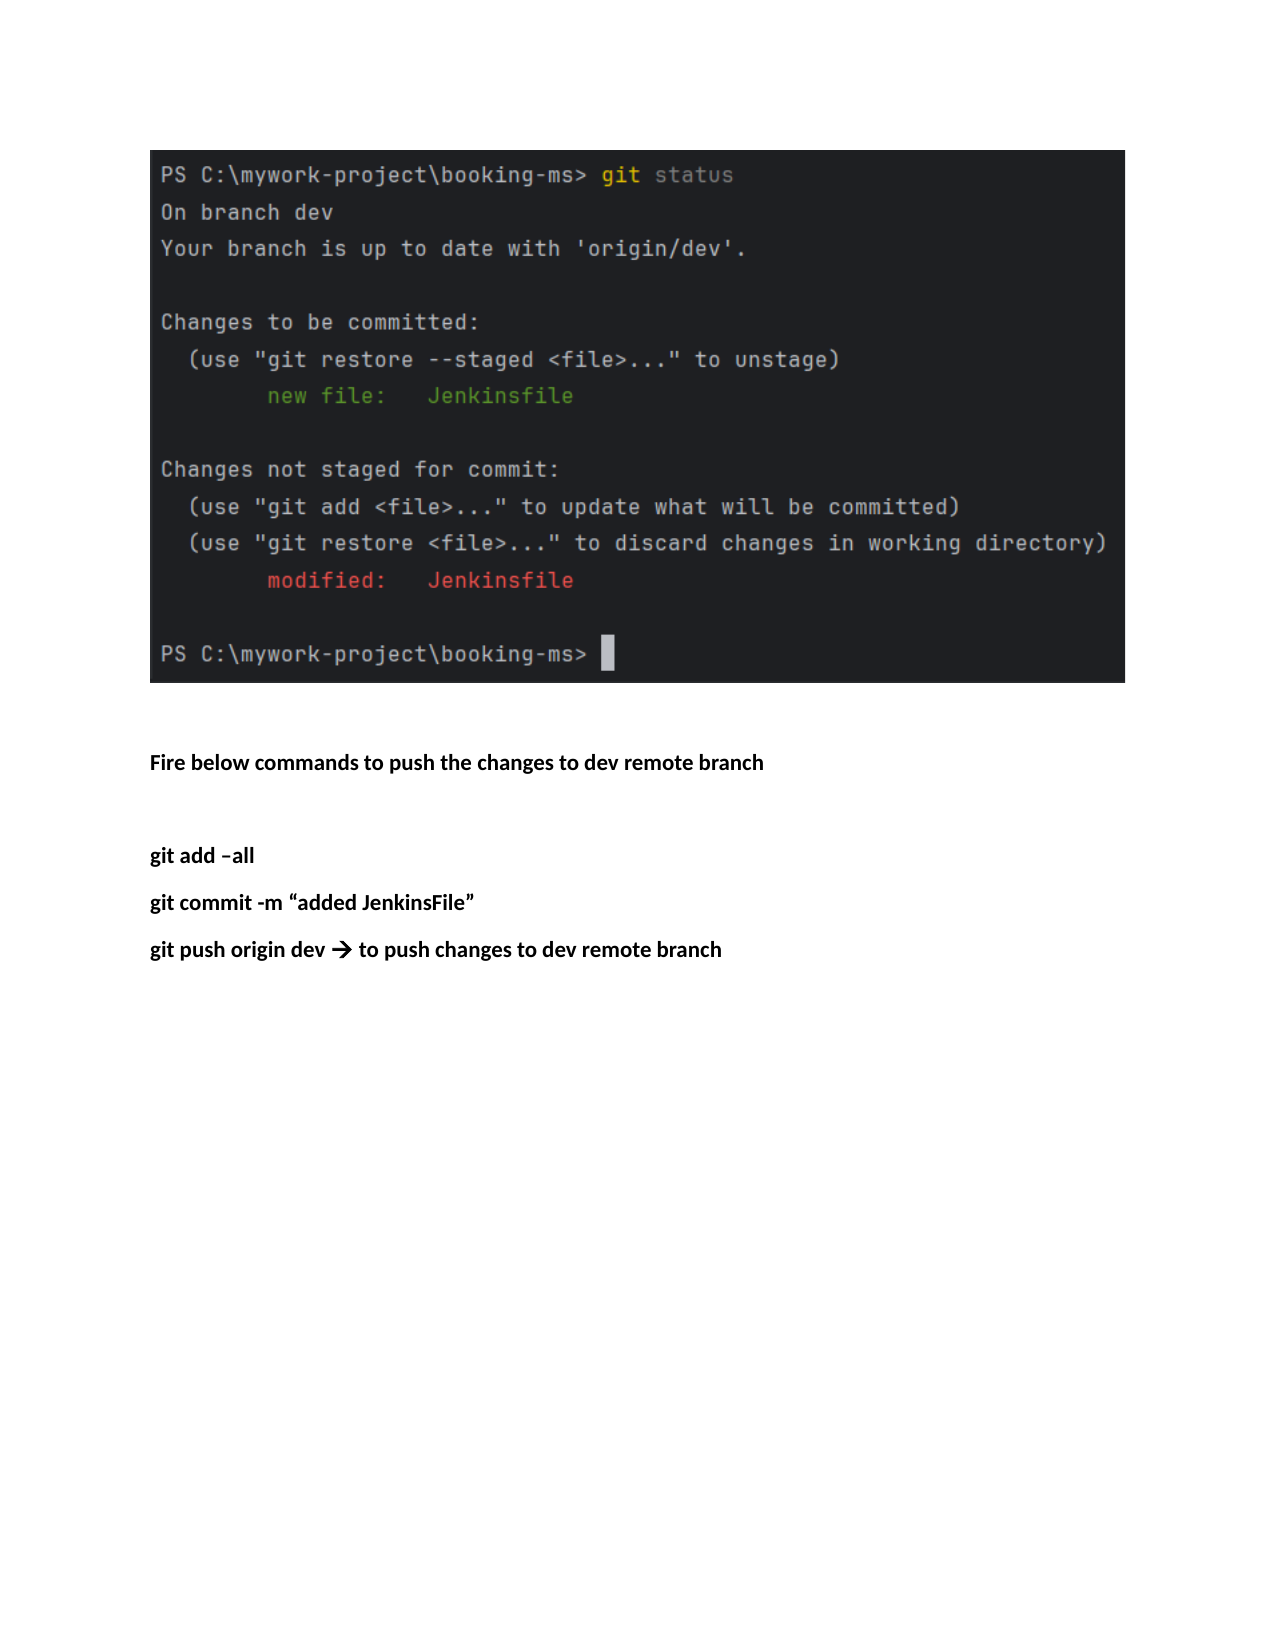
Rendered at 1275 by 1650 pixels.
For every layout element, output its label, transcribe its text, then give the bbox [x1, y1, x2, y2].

text Fire below commands to push the changes to dev remote branch [150, 748, 1125, 776]
text git add –all [150, 842, 1125, 870]
text git commit -m “added JenkinsFile” [150, 888, 1125, 917]
picture [150, 150, 1125, 683]
text git push origin dev to push changes to dev remote branch [150, 935, 1125, 963]
